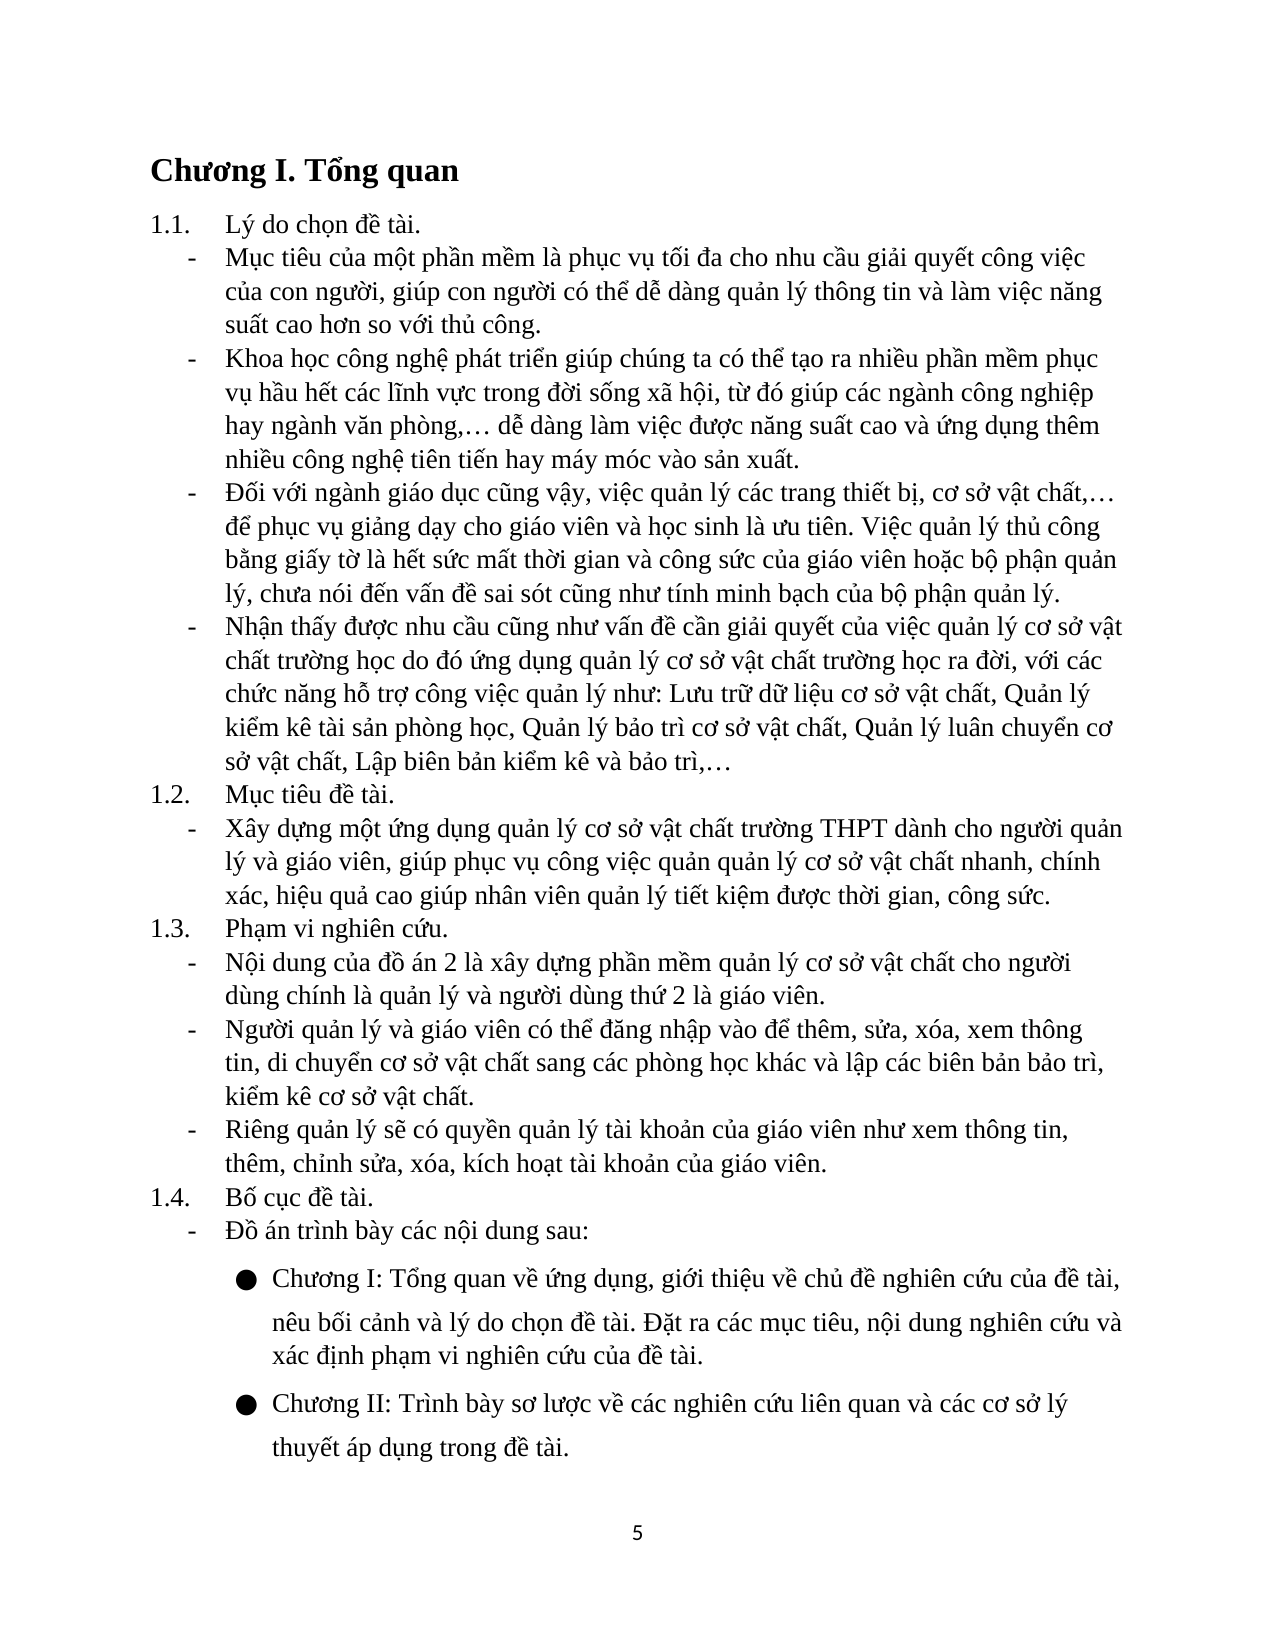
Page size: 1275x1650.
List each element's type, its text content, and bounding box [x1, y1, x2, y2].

list Phạm vi nghiên cứu. [150, 912, 1125, 943]
list Mục tiêu của một phần mềm là phục vụ tối đa cho nhu cầu giải quyết công việc của con người, giúp con người có thể dễ dàng quản lý thông tin và làm việc năng suất cao hơn so với thủ công. [187, 242, 1125, 340]
list Khoa học công nghệ phát triển giúp chúng ta có thể tạo ra nhiều phần mềm phục vụ hầu hết các lĩnh vực trong đời sống xã hội, từ đó giúp các ngành công nghiệp hay ngành văn phòng,… dễ dàng làm việc được năng suất cao và ứng dụng thêm nhiều công nghệ tiên tiến hay máy móc vào sản xuất. [187, 342, 1125, 474]
text Chương I. Tổng quan [150, 150, 1125, 188]
list Bố cục đề tài. [150, 1181, 1125, 1212]
list Xây dựng một ứng dụng quản lý cơ sở vật chất trường THPT dành cho người quản lý và giáo viên, giúp phục vụ công việc quản quản lý cơ sở vật chất nhanh, chính xác, hiệu quả cao giúp nhân viên quản lý tiết kiệm được thời gian, công sức. [187, 812, 1125, 910]
list Đồ án trình bày các nội dung sau: [187, 1214, 1125, 1245]
list Mục tiêu đề tài. [150, 778, 1125, 809]
list Nhận thấy được nhu cầu cũng như vấn đề cần giải quyết của việc quản lý cơ sở vật chất trường học do đó ứng dụng quản lý cơ sở vật chất trường học ra đời, với các chức năng hỗ trợ công việc quản lý như: Lưu trữ dữ liệu cơ sở vật chất, Quản lý kiểm kê tài sản phòng học, Quản lý bảo trì cơ sở vật chất, Quản lý luân chuyển cơ sở vật chất, Lập biên bản kiểm kê và bảo trì,… [187, 611, 1125, 776]
list Chương I: Tổng quan về ứng dụng, giới thiệu về chủ đề nghiên cứu của đề tài, nêu bối cảnh và lý do chọn đề tài. Đặt ra các mục tiêu, nội dung nghiên cứu và xác định phạm vi nghiên cứu của đề tài. [234, 1248, 1125, 1370]
list Người quản lý và giáo viên có thể đăng nhập vào để thêm, sửa, xóa, xem thông tin, di chuyển cơ sở vật chất sang các phòng học khác và lập các biên bản bảo trì, kiểm kê cơ sở vật chất. [187, 1013, 1125, 1111]
list Chương II: Trình bày sơ lược về các nghiên cứu liên quan và các cơ sở lý thuyết áp dụng trong đề tài. [234, 1373, 1125, 1462]
list Đối với ngành giáo dục cũng vậy, việc quản lý các trang thiết bị, cơ sở vật chất,… để phục vụ giảng dạy cho giáo viên và học sinh là ưu tiên. Việc quản lý thủ công bằng giấy tờ là hết sức mất thời gian và công sức của giáo viên hoặc bộ phận quản lý, chưa nói đến vấn đề sai sót cũng như tính minh bạch của bộ phận quản lý. [187, 476, 1125, 608]
list Nội dung của đồ án 2 là xây dựng phần mềm quản lý cơ sở vật chất cho người dùng chính là quản lý và người dùng thứ 2 là giáo viên. [187, 946, 1125, 1011]
list Riêng quản lý sẽ có quyền quản lý tài khoản của giáo viên như xem thông tin, thêm, chỉnh sửa, xóa, kích hoạt tài khoản của giáo viên. [187, 1114, 1125, 1178]
list Lý do chọn đề tài. [150, 208, 1125, 239]
